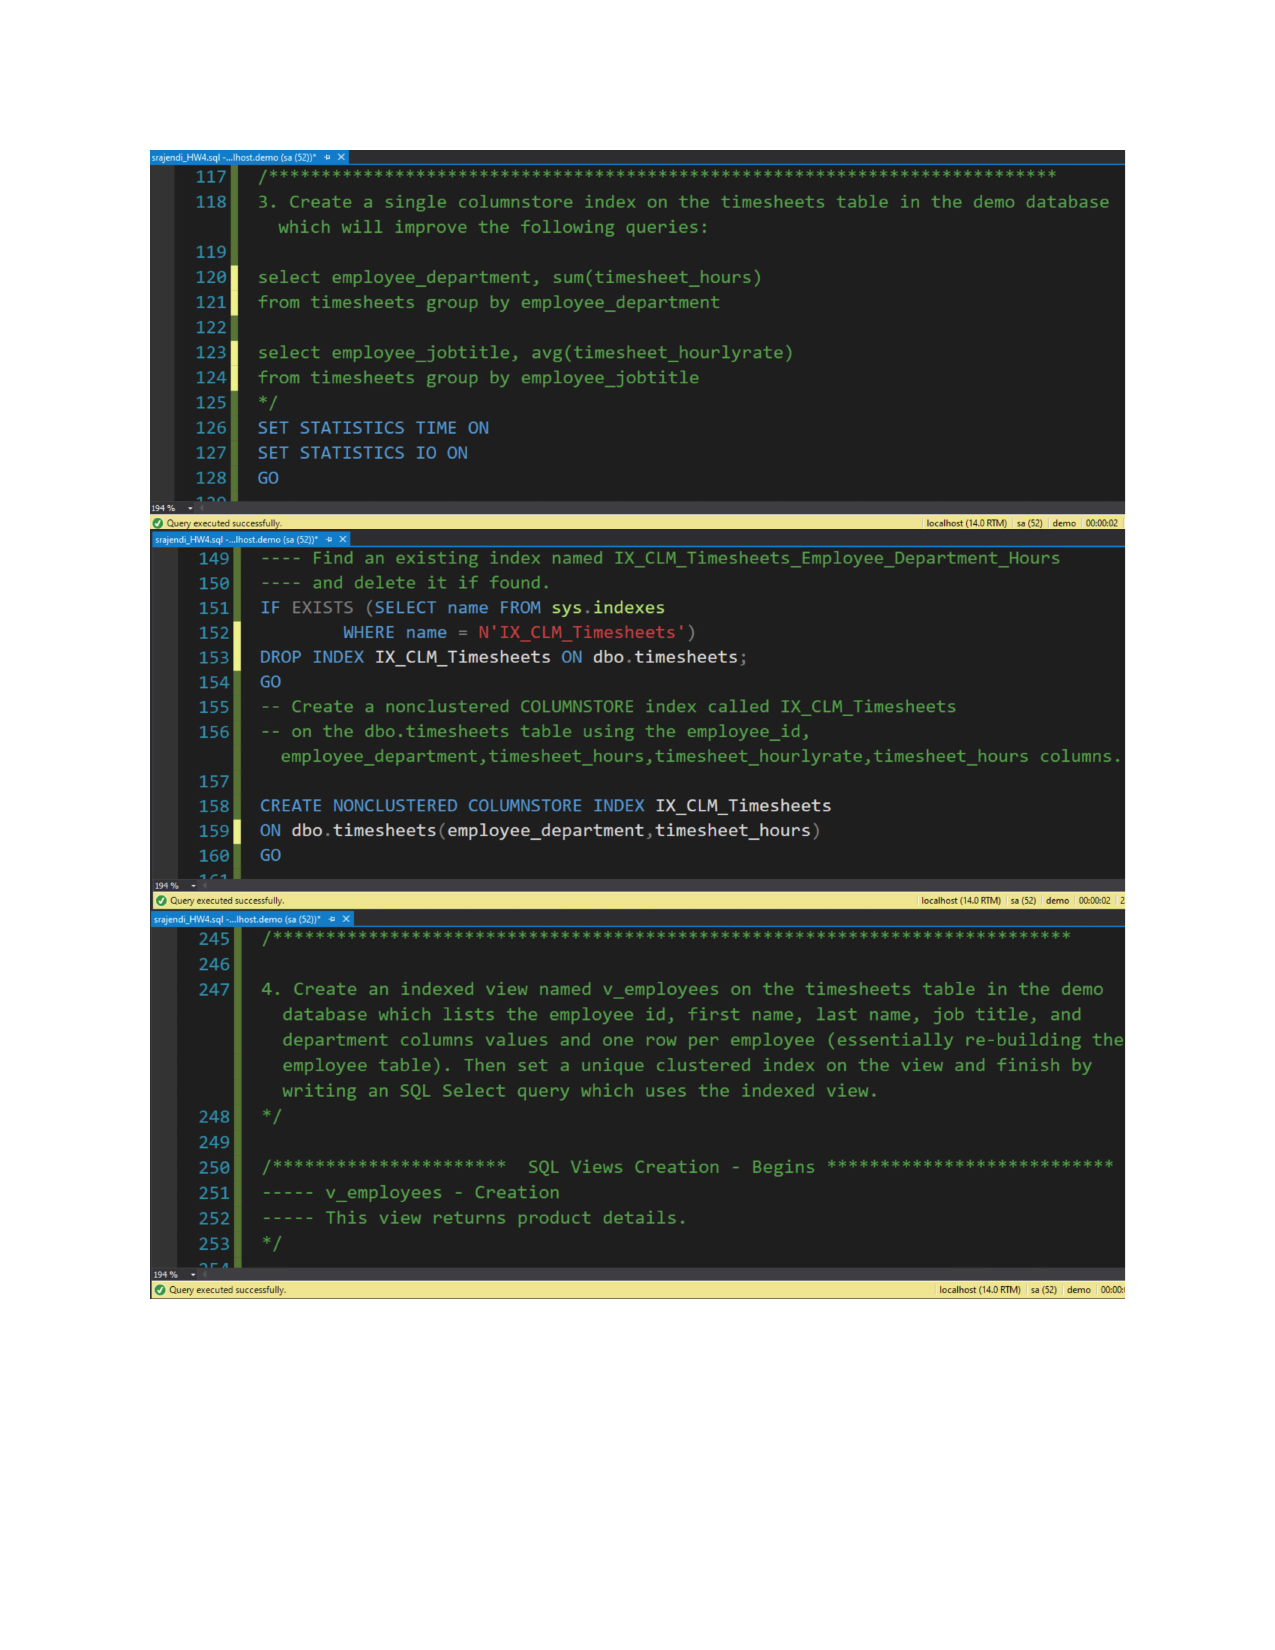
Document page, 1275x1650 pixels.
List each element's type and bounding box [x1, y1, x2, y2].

picture [150, 150, 1125, 1299]
